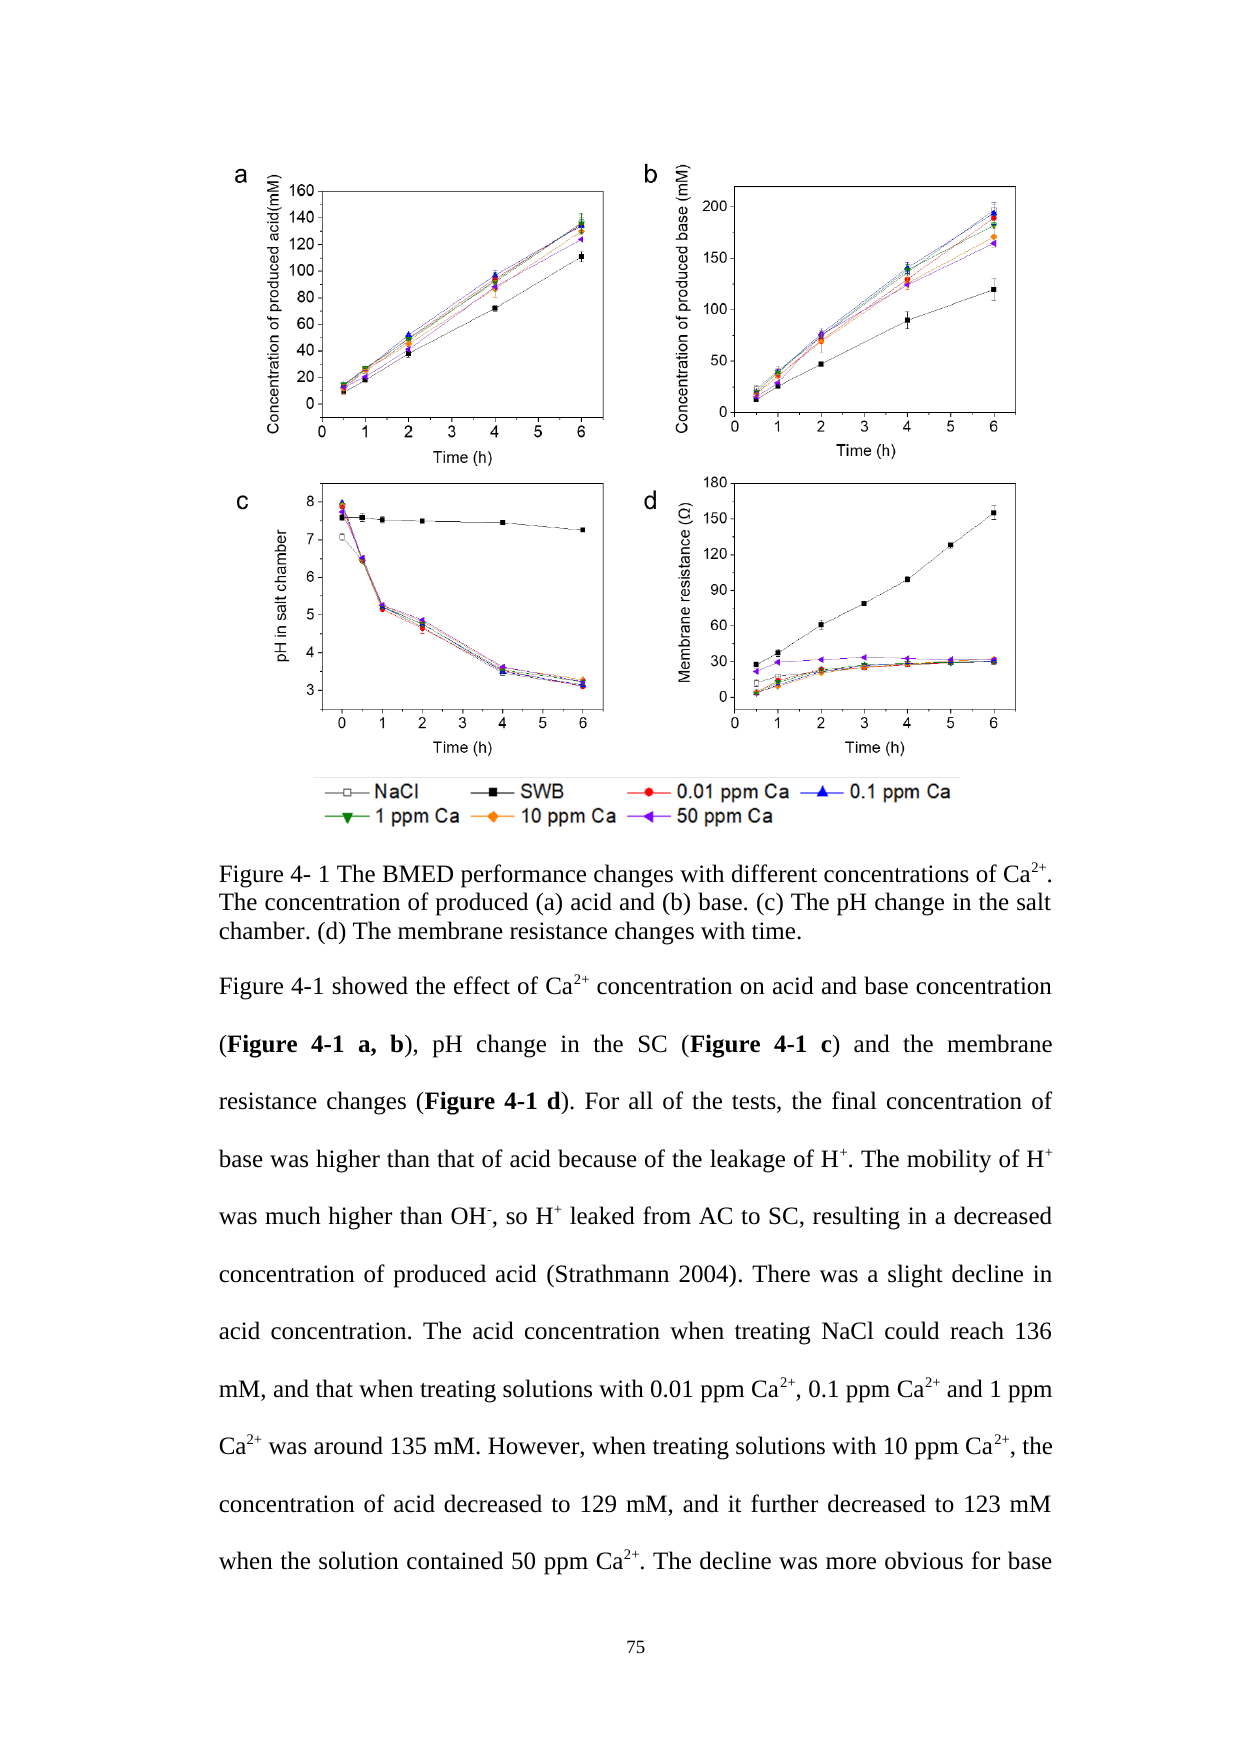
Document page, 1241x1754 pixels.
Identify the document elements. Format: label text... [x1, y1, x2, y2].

picture [218, 150, 1073, 833]
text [218, 971, 1053, 1575]
text Figure 4- 1 The BMED performance changes with different concentrations of Ca2+. The concentration of produced (a) acid and (b) base. (c) The pH change in the salt chamber. (d) The membrane resistance changes with time. [218, 859, 1053, 945]
